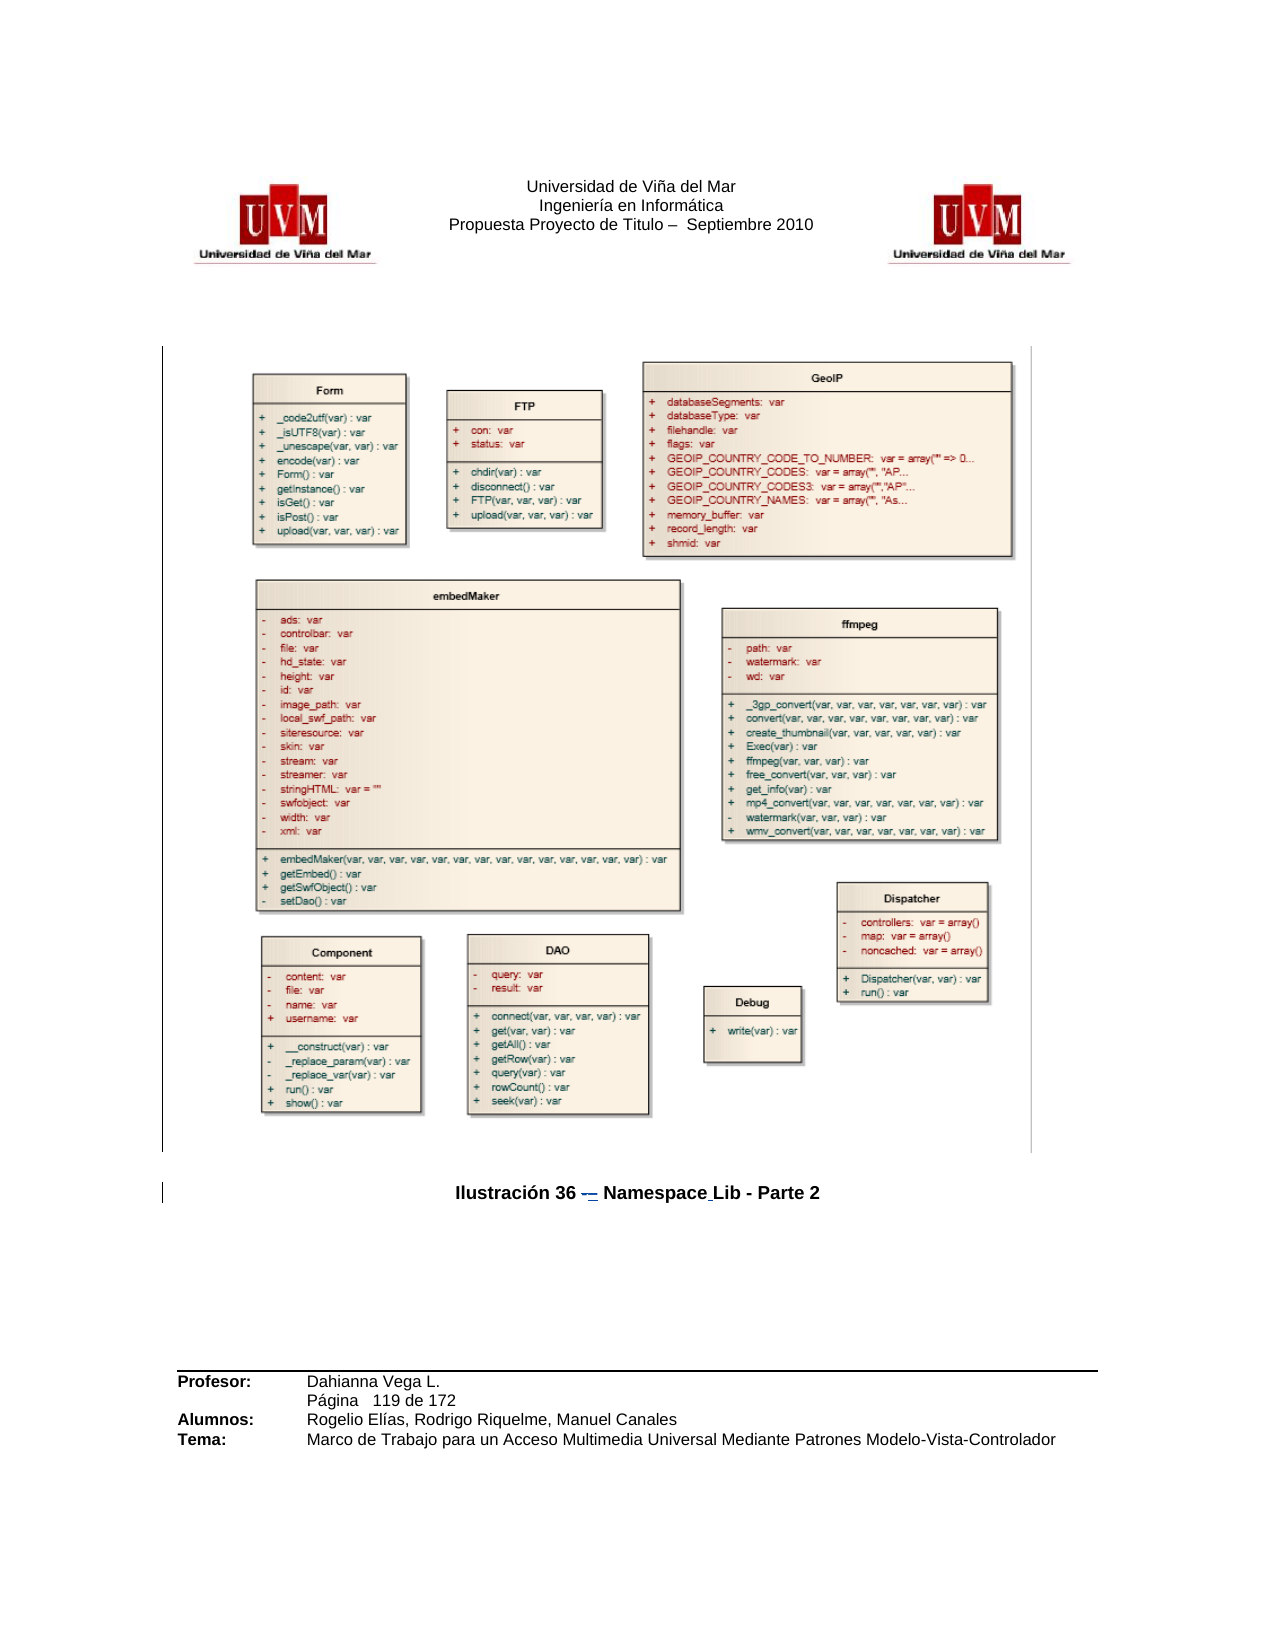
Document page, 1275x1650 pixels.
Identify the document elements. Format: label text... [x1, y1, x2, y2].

picture [216, 346, 1059, 1153]
text Ilustración 36 NamespaceLib - Parte 2 [177, 1182, 1098, 1203]
picture [177, 176, 390, 267]
picture [871, 176, 1084, 267]
